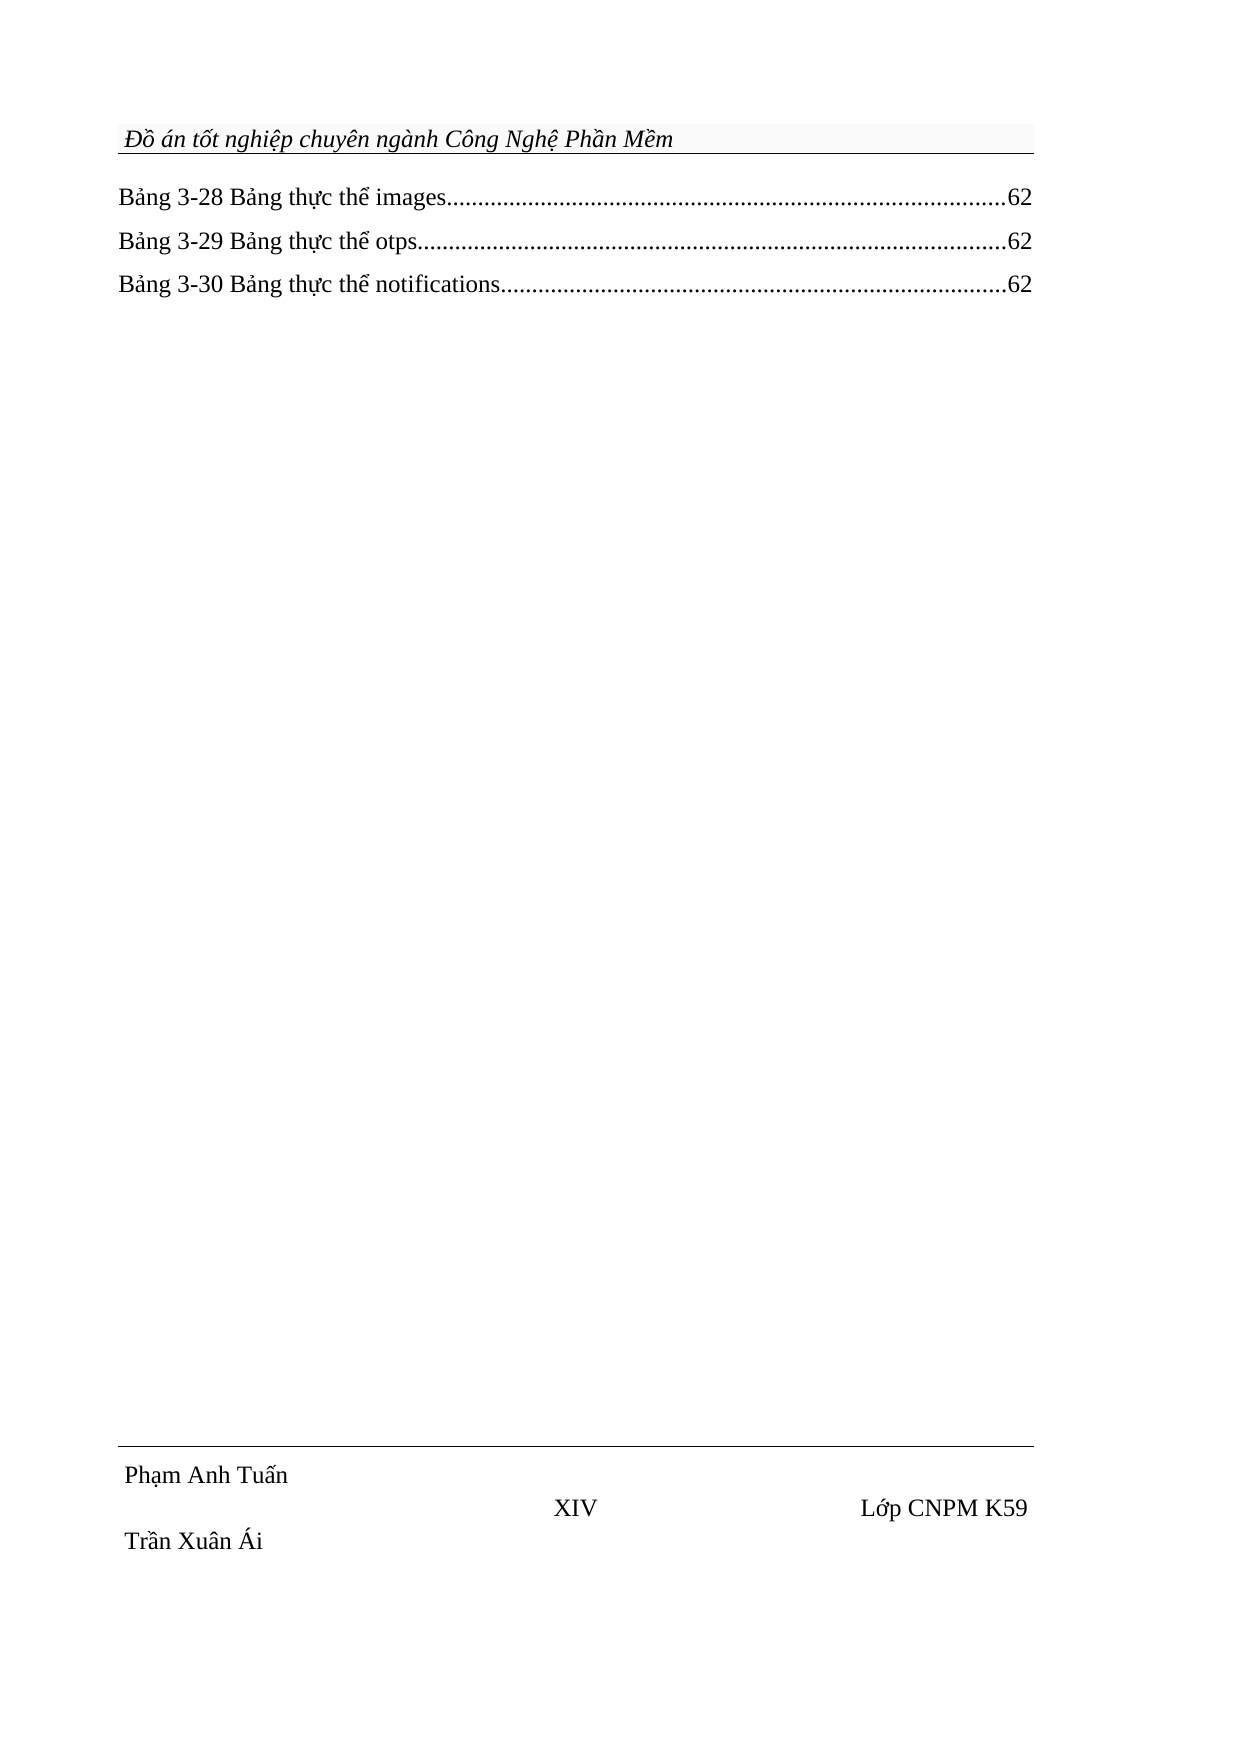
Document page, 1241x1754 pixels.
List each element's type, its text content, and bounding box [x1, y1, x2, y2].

text Bảng 3-30 Bảng thực thể notifications 62 [118, 269, 1033, 298]
text Bảng 3-28 Bảng thực thể images 62 [118, 182, 1033, 211]
text Bảng 3-29 Bảng thực thể otps 62 [118, 226, 1033, 254]
